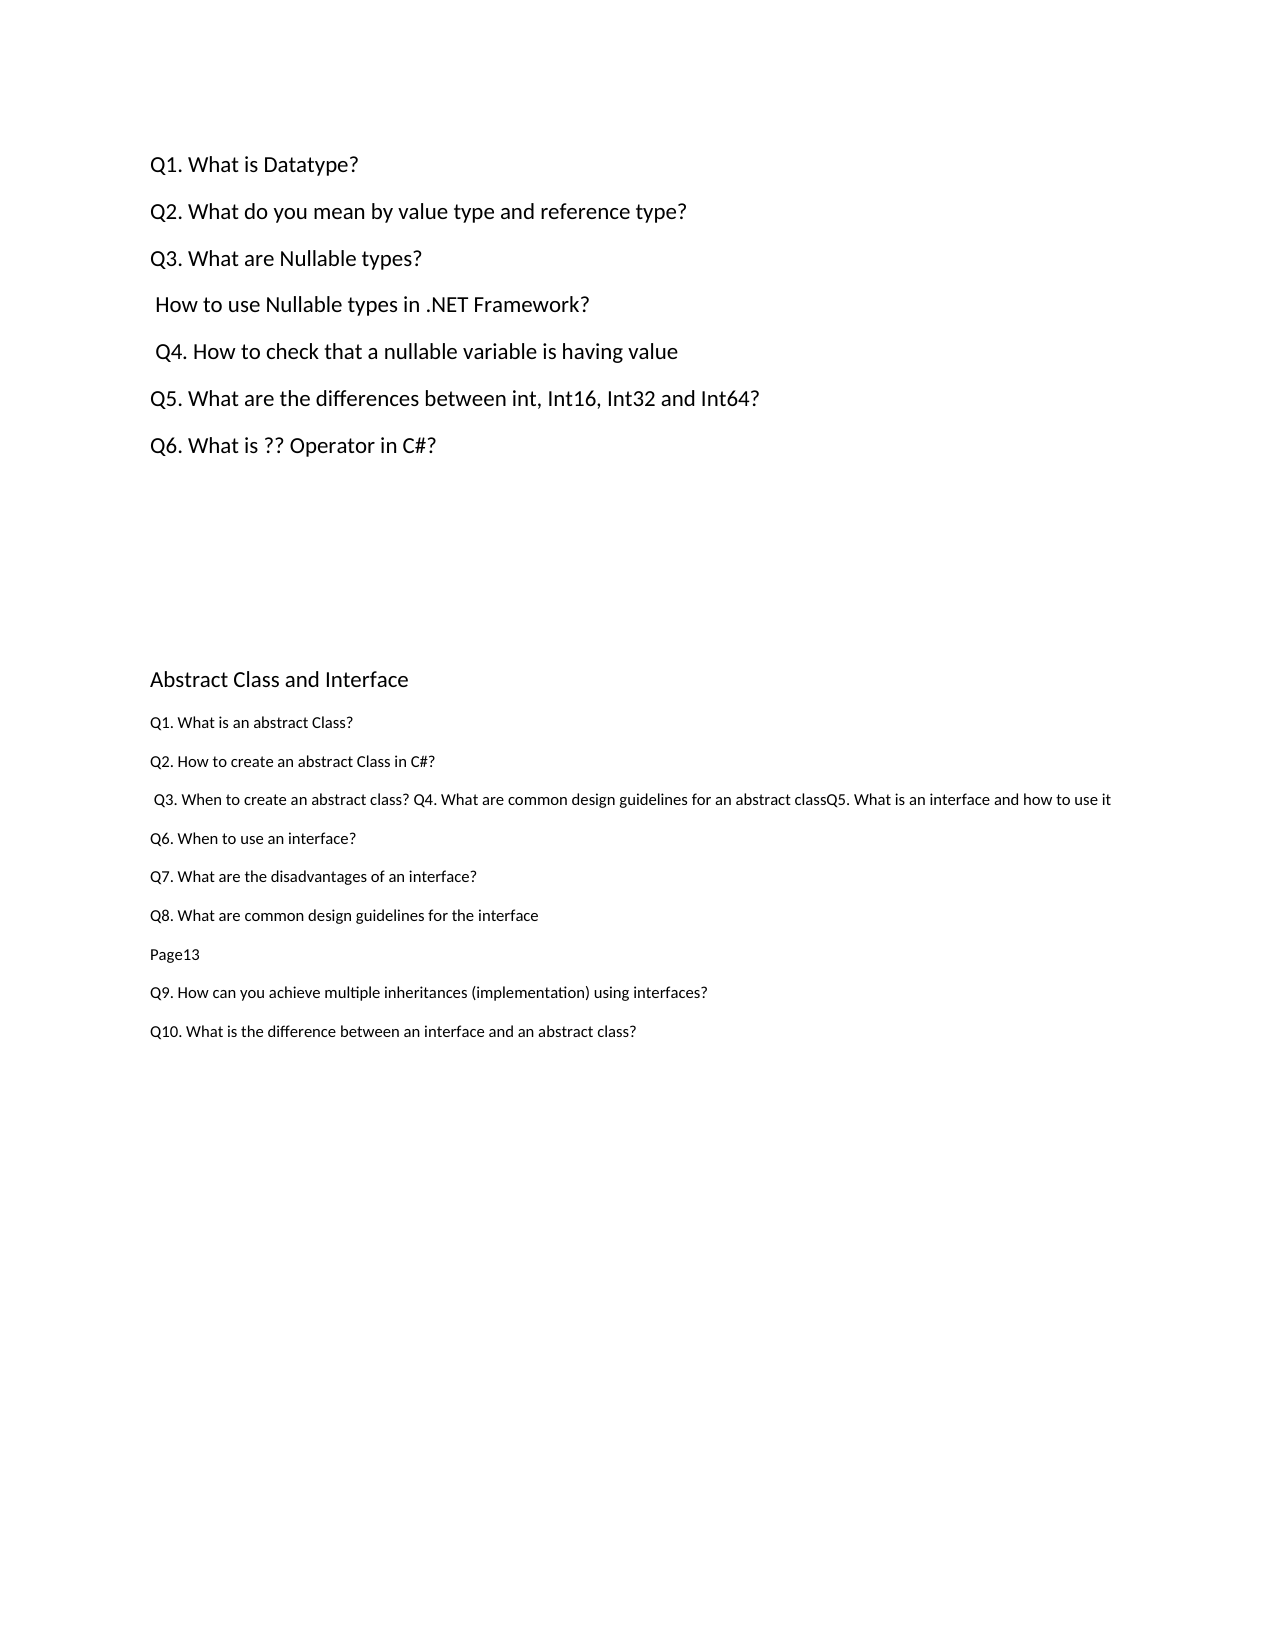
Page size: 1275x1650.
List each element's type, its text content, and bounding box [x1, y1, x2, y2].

text Q7. What are the disadvantages of an interface? [150, 867, 1125, 887]
text Q5. What are the differences between int, Int16, Int32 and Int64? [150, 384, 1125, 412]
text Q2. What do you mean by value type and reference type? [150, 197, 1125, 225]
text Q9. How can you achieve multiple inheritances (implementation) using interfaces? [150, 982, 1125, 1003]
text Q3. When to create an abstract class? Q4. What are common design guidelines for an abstract classQ5. What is an interface and how to use it [150, 789, 1125, 810]
text Q1. What is Datatype? [150, 150, 1125, 178]
text Q2. How to create an abstract Class in C#? [150, 751, 1125, 771]
text Page13 [150, 944, 1125, 964]
text Q6. When to use an interface? [150, 828, 1125, 848]
text Q6. What is ?? Operator in C#? [150, 431, 1125, 459]
text How to use Nullable types in .NET Framework? [150, 291, 1125, 319]
text Q8. What are common design guidelines for the interface [150, 905, 1125, 926]
text Q10. What is the difference between an interface and an abstract class? [150, 1021, 1125, 1041]
text Q1. What is an abstract Class? [150, 712, 1125, 733]
text Q4. How to check that a nullable variable is having value [150, 337, 1125, 366]
text Abstract Class and Interface [150, 666, 1125, 694]
text Q3. What are Nullable types? [150, 244, 1125, 272]
